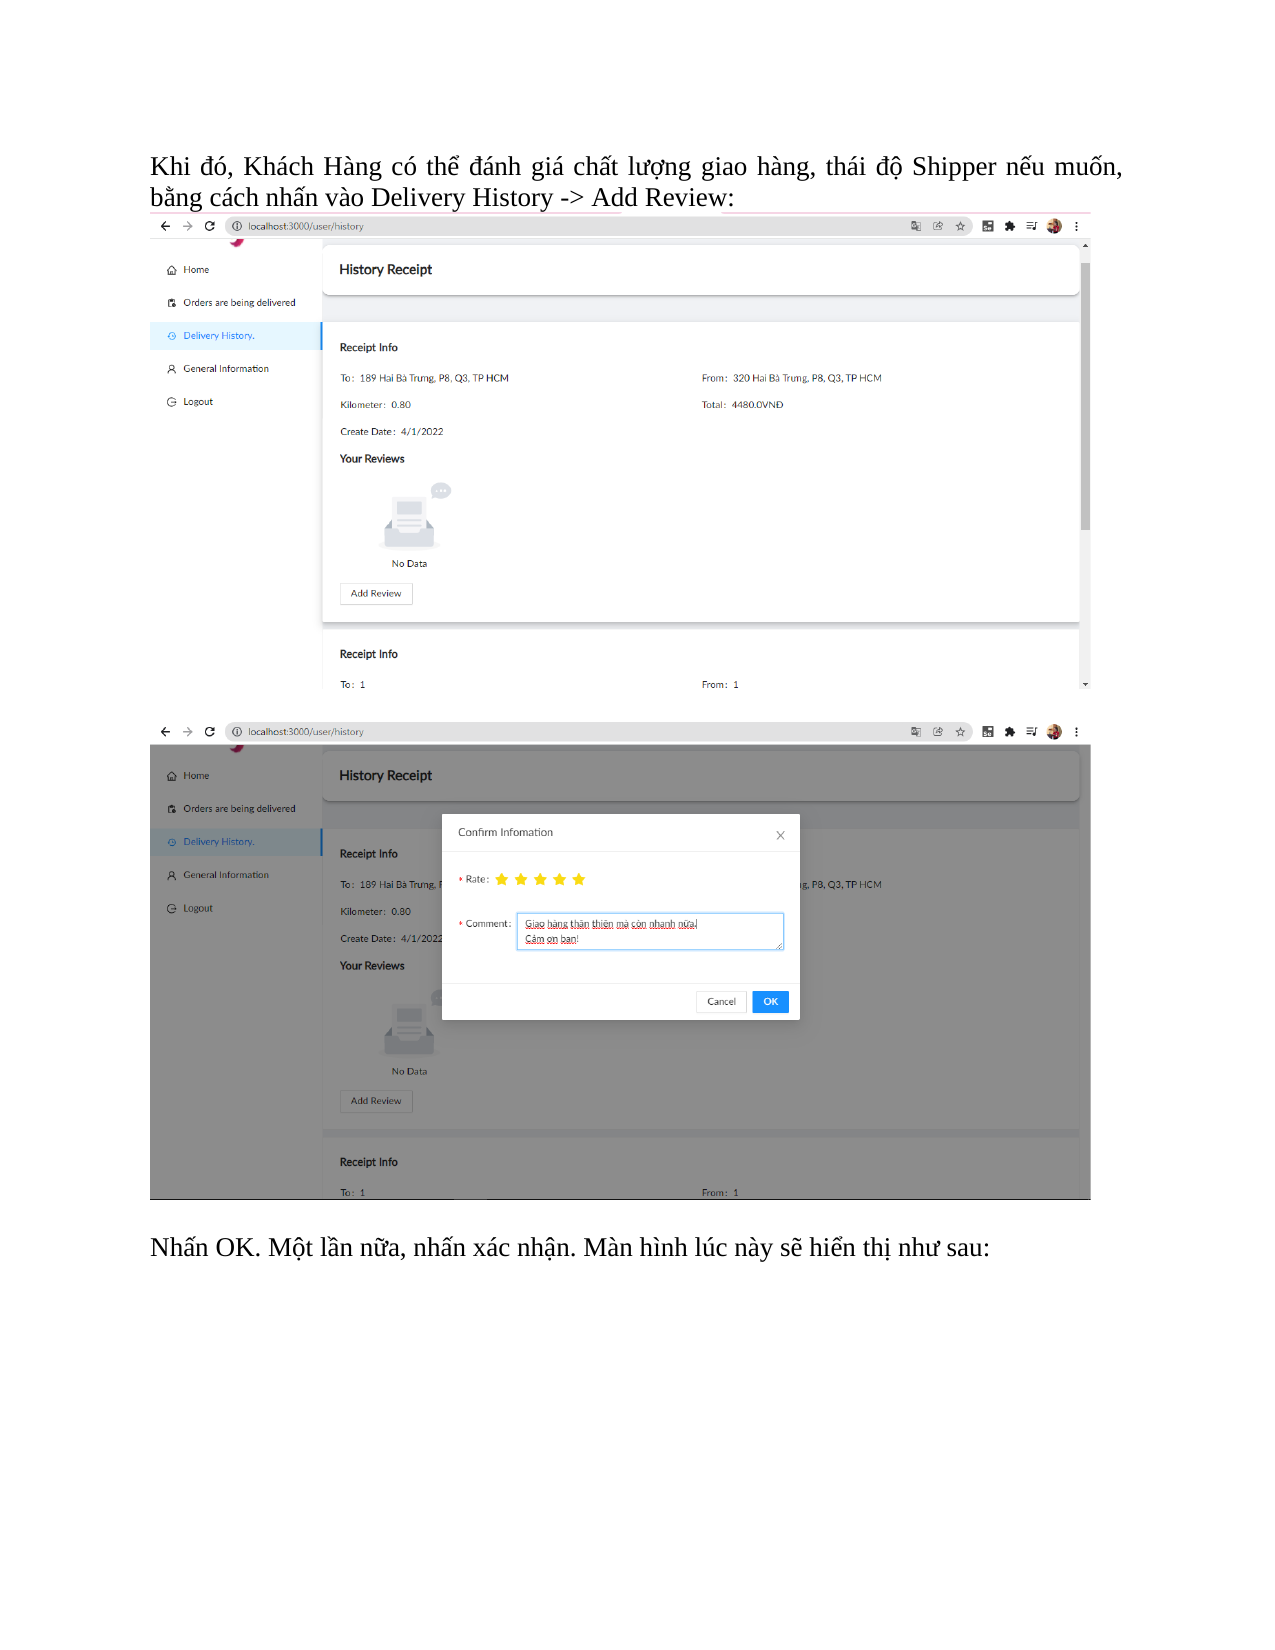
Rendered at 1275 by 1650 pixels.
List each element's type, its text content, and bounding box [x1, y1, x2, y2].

text Khi đó, Khách Hàng có thể đánh giá chất lượng giao hàng, thái độ Shipper nếu muốn, bằng cách nhấn vào Delivery History -> Add Review: [150, 150, 1125, 212]
picture [150, 212, 1091, 689]
picture [150, 720, 1091, 1200]
text Nhấn OK. Một lần nữa, nhấn xác nhận. Màn hình lúc này sẽ hiển thị như sau: [150, 1231, 1125, 1262]
